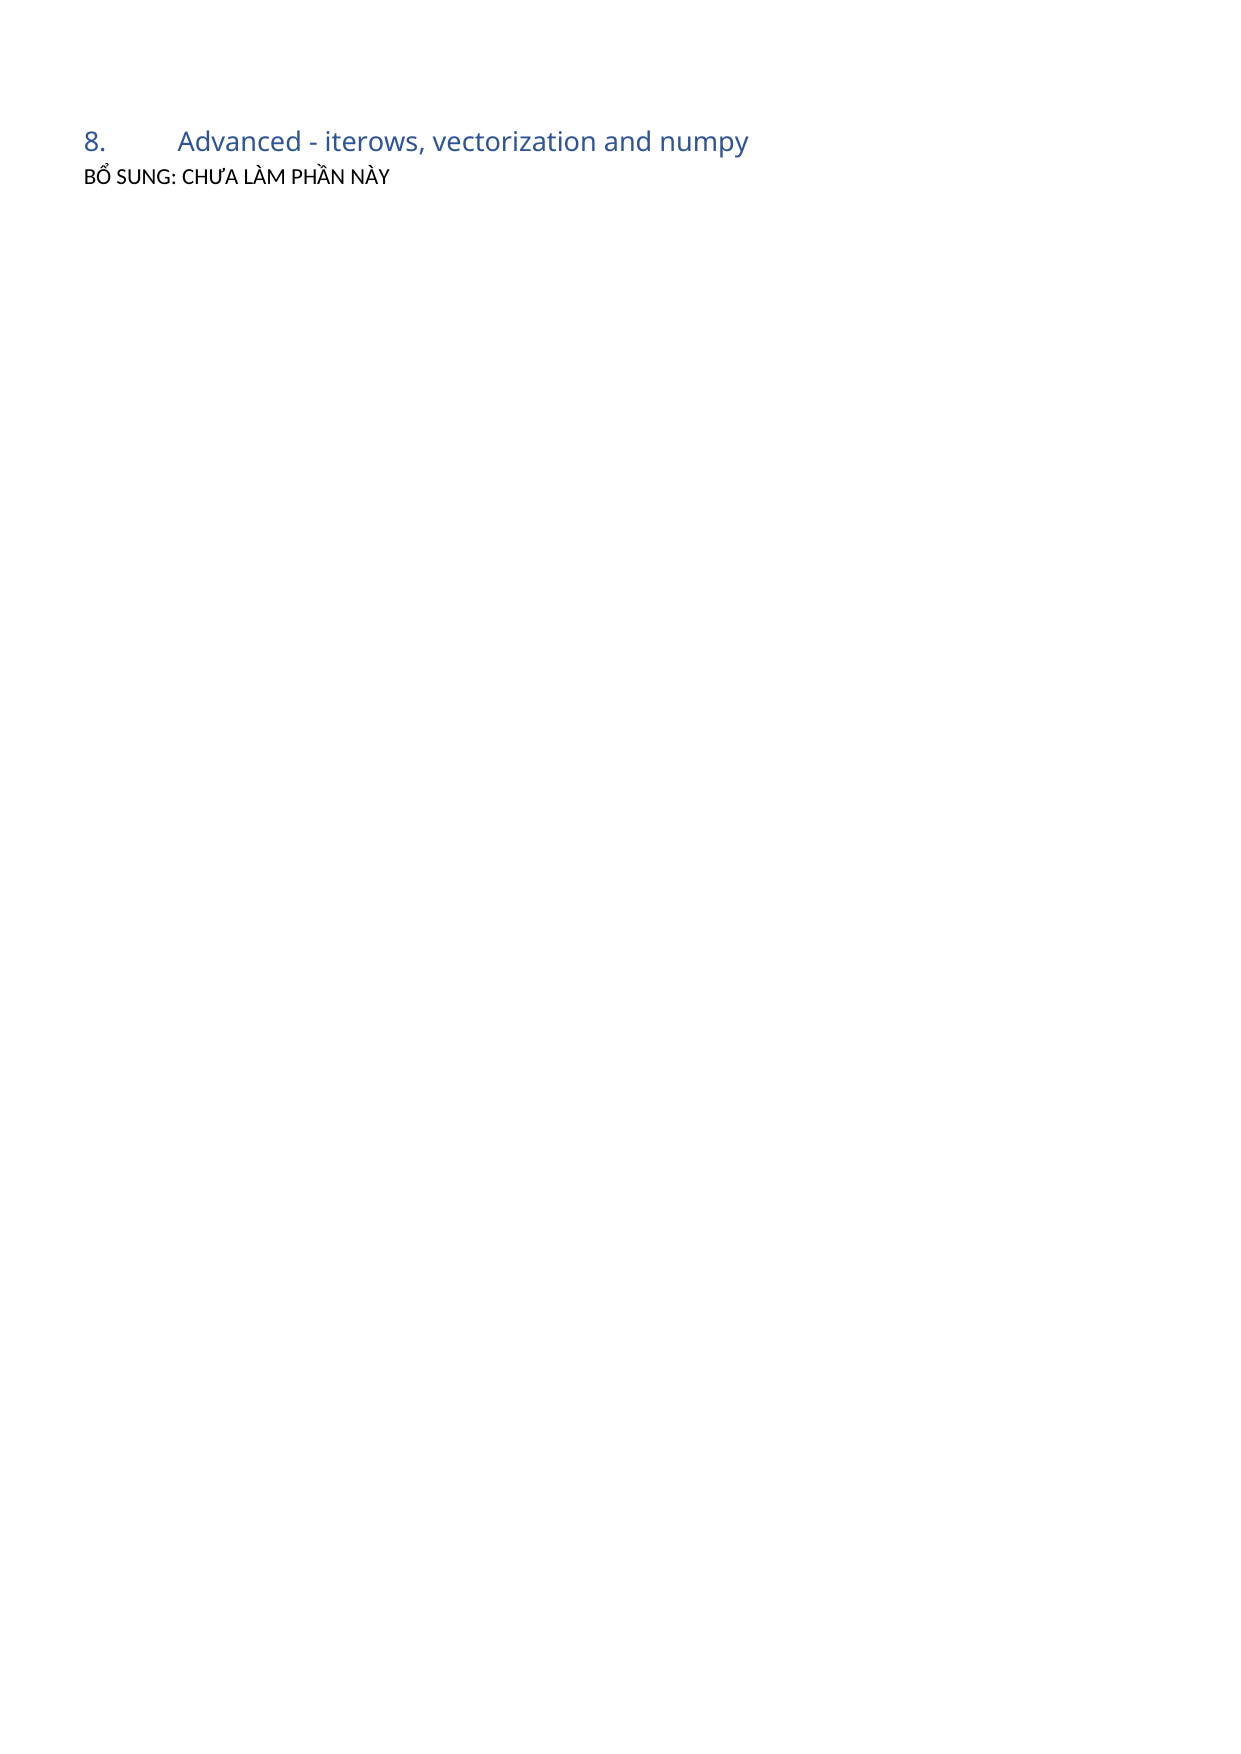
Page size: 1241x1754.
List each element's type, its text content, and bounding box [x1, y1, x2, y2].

subtitle Advanced - iterows, vectorization and numpy [83, 122, 1152, 159]
text BỔ SUNG: CHƯA LÀM PHẦN NÀY [83, 162, 1152, 190]
